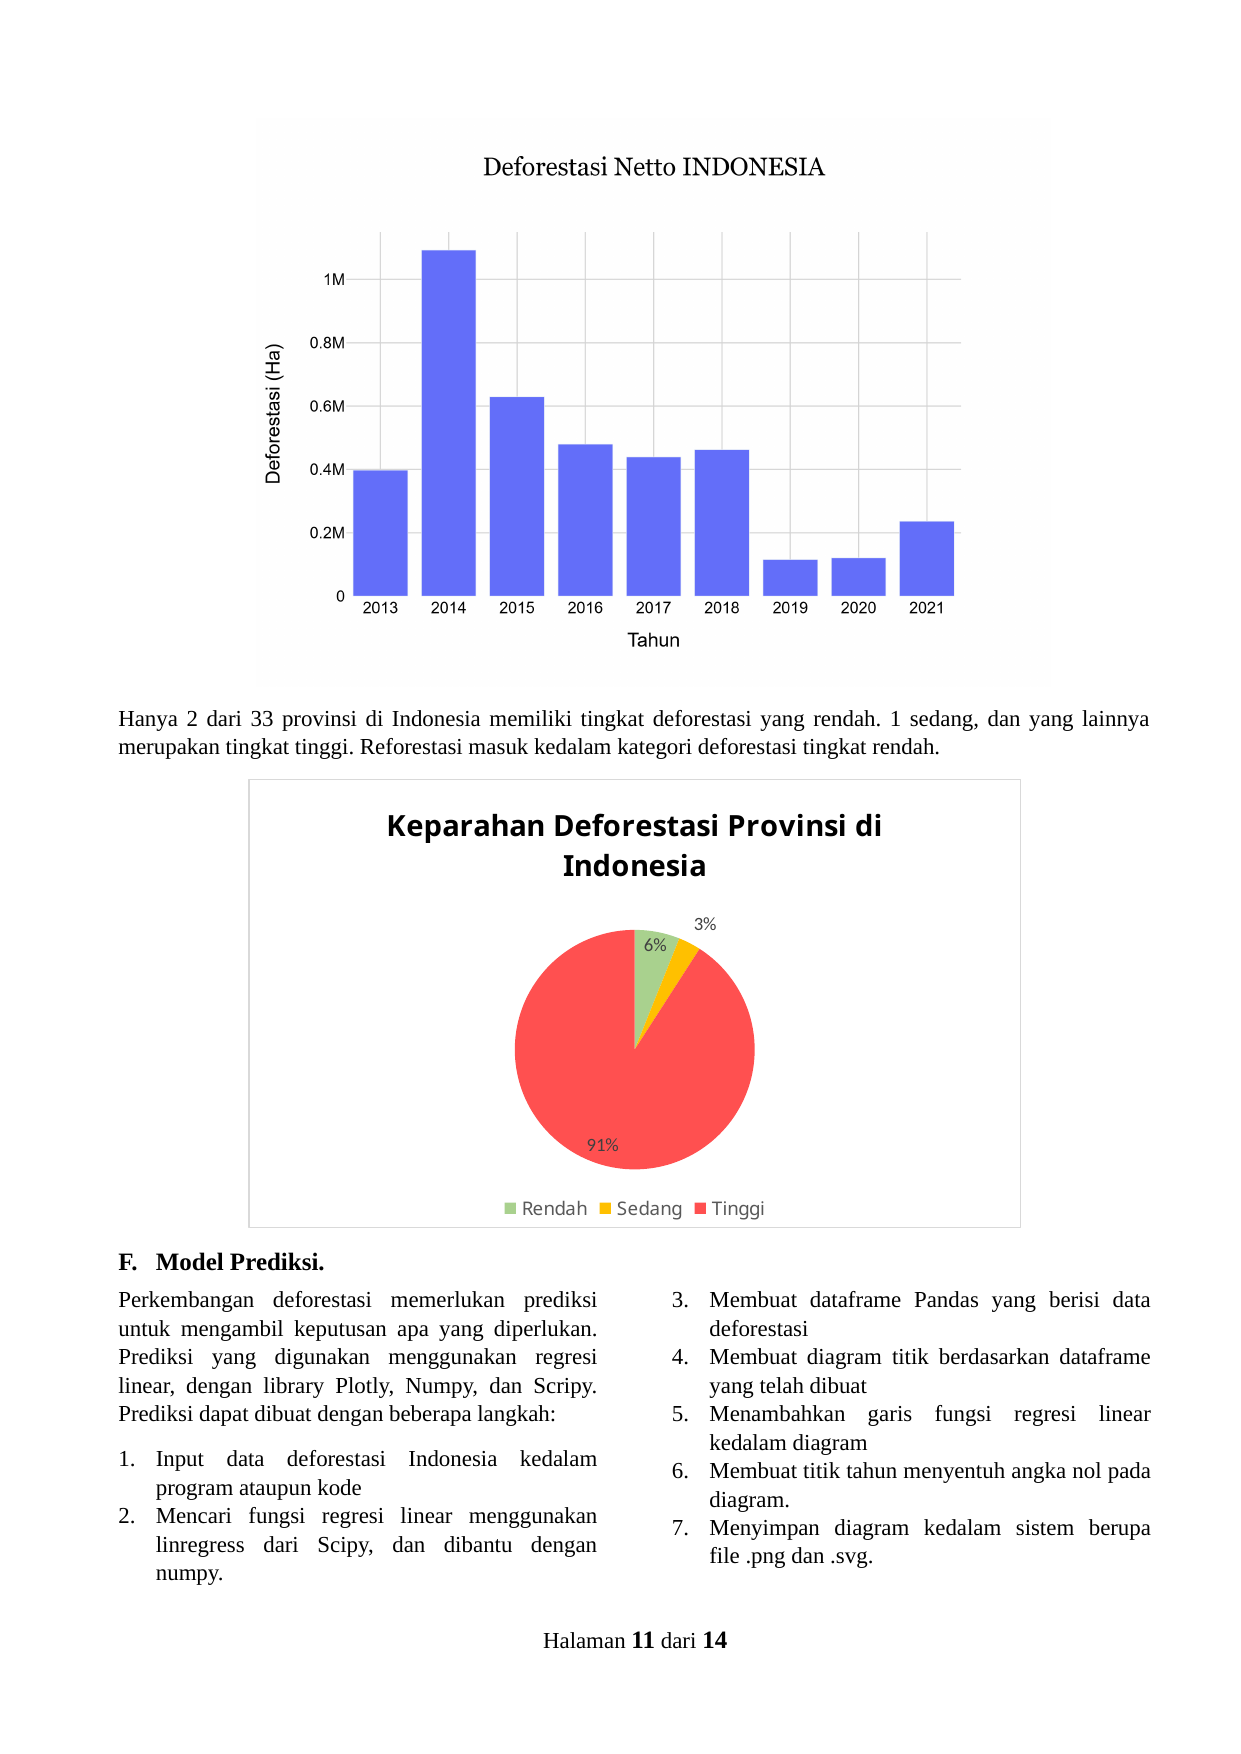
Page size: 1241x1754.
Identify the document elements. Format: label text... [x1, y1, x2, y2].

list Input data deforestasi Indonesia kedalam program ataupun kode [118, 1445, 598, 1500]
list Mencari fungsi regresi linear menggunakan linregress dari Scipy, dan dibantu dengan numpy. [118, 1502, 598, 1586]
text Perkembangan deforestasi memerlukan prediksi untuk mengambil keputusan apa yang diperlukan. Prediksi yang digunakan menggunakan regresi linear, dengan library Plotly, Numpy, dan Scripy. Prediksi dapat dibuat dengan beberapa langkah: [118, 1287, 598, 1427]
list Membuat diagram titik berdasarkan dataframe yang telah dibuat [672, 1343, 1152, 1398]
list Menambahkan garis fungsi regresi linear kedalam diagram [672, 1400, 1152, 1455]
text Hanya 2 dari 33 provinsi di Indonesia memiliki tingkat deforestasi yang rendah. 1 sedang, dan yang lainnya merupakan tingkat tinggi. Reforestasi masuk kedalam kategori deforestasi tingkat rendah. [118, 705, 1152, 760]
subtitle Model Prediksi. [118, 1247, 1152, 1276]
list Membuat titik tahun menyentuh angka nol pada diagram. [672, 1457, 1152, 1512]
picture [256, 118, 1052, 687]
list Membuat dataframe Pandas yang berisi data deforestasi [672, 1287, 1152, 1341]
list Menyimpan diagram kedalam sistem berupa file .png dan .svg. [672, 1514, 1152, 1569]
